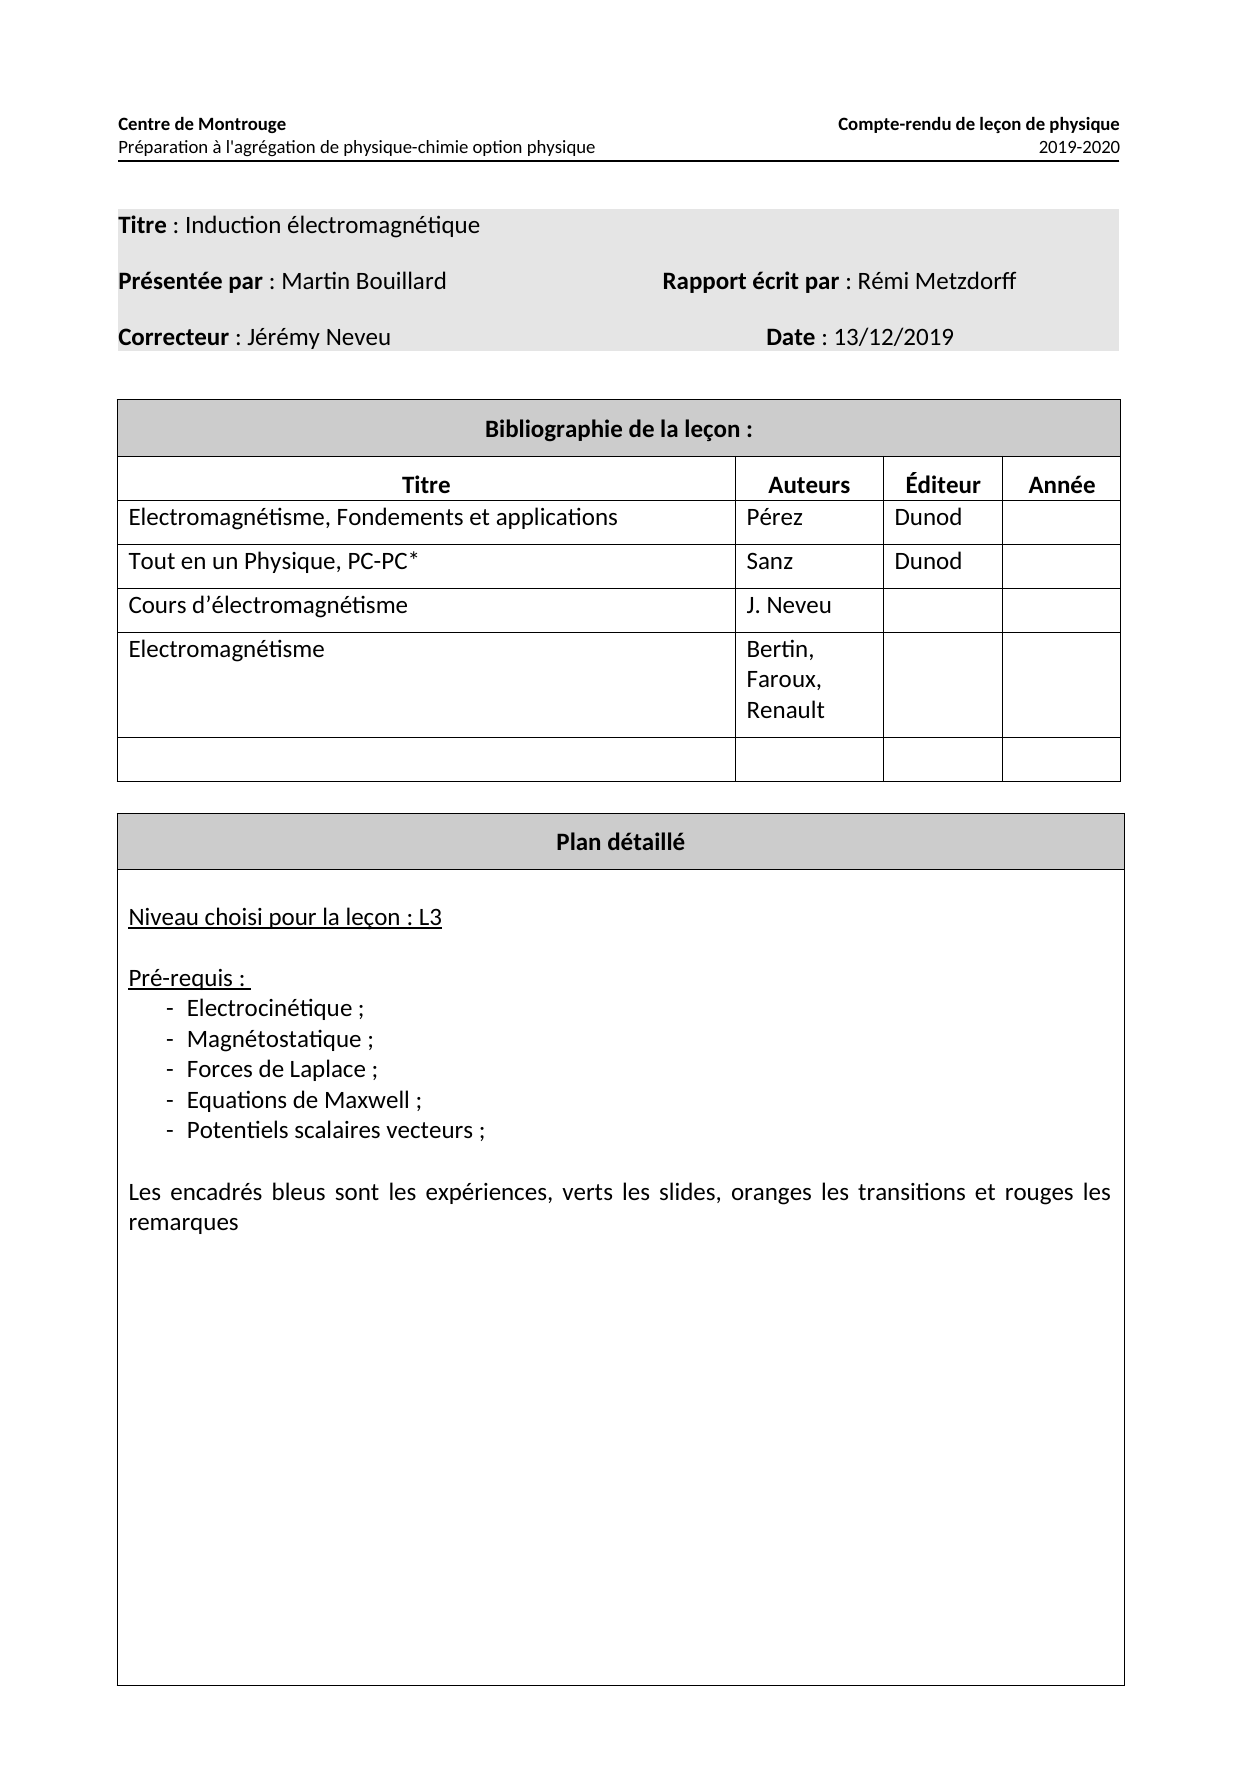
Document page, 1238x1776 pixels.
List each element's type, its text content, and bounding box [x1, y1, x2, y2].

table_cell J. Neveu [736, 589, 883, 632]
table_cell Pérez [736, 501, 883, 544]
table_cell Electromagnétisme, Fondements et applications [118, 501, 735, 544]
table_cell [884, 589, 1002, 632]
text Titre : Induction électromagnétique [118, 209, 1119, 240]
table_cell [1003, 589, 1120, 632]
table_cell Année [1003, 457, 1120, 500]
table_header Bibliographie de la leçon : [118, 400, 1120, 456]
table_cell Éditeur [884, 457, 1002, 500]
table_cell [1003, 501, 1120, 544]
table_cell Sanz [736, 545, 883, 588]
table_cell Dunod [884, 501, 1002, 544]
table_cell Auteurs [736, 457, 883, 500]
table_cell Cours d’électromagnétisme [118, 589, 735, 632]
table_cell Titre [118, 457, 735, 500]
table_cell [118, 870, 1124, 1685]
table_cell [1003, 633, 1120, 737]
table_header Plan détaillé [118, 814, 1124, 869]
table_cell Electromagnétisme [118, 633, 735, 737]
table_cell [736, 738, 883, 781]
table_cell [118, 738, 735, 781]
table_cell [1003, 545, 1120, 588]
table_cell [1003, 738, 1120, 781]
table_cell Dunod [884, 545, 1002, 588]
text Présentée par : Martin Bouillard Rapport écrit par : Rémi Metzdorff [118, 265, 1119, 296]
table_cell [884, 738, 1002, 781]
table_cell Tout en un Physique, PC-PC* [118, 545, 735, 588]
table_cell Bertin, Faroux, Renault [736, 633, 883, 737]
table_cell [884, 633, 1002, 737]
text Correcteur : Jérémy Neveu Date : 13/12/2019 [118, 321, 1119, 351]
